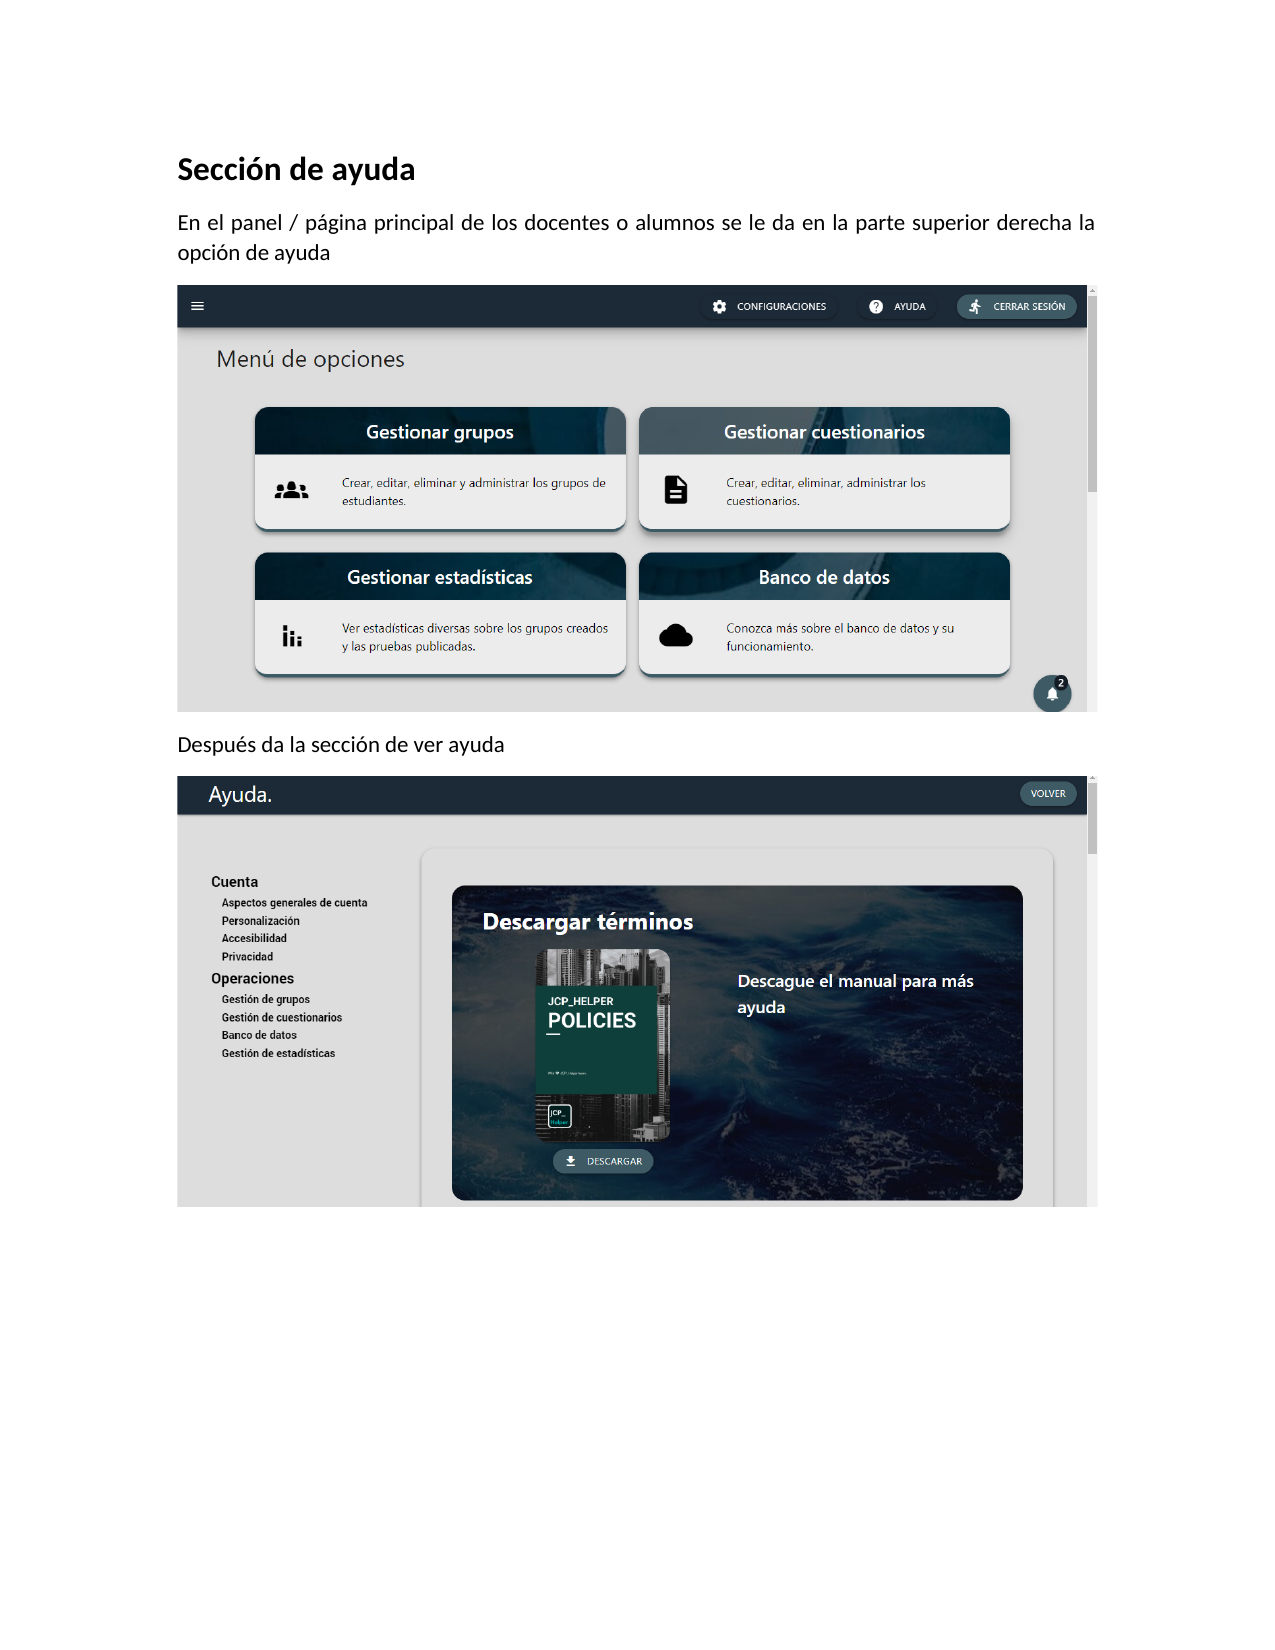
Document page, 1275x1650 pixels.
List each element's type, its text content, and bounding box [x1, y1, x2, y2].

text En el panel / página principal de los docentes o alumnos se le da en la parte superior derecha la opción de ayuda [177, 208, 1098, 266]
picture [177, 285, 1098, 712]
text Después da la sección de ver ayuda [177, 730, 1098, 758]
text Sección de ayuda [177, 148, 1098, 188]
picture [177, 776, 1098, 1207]
